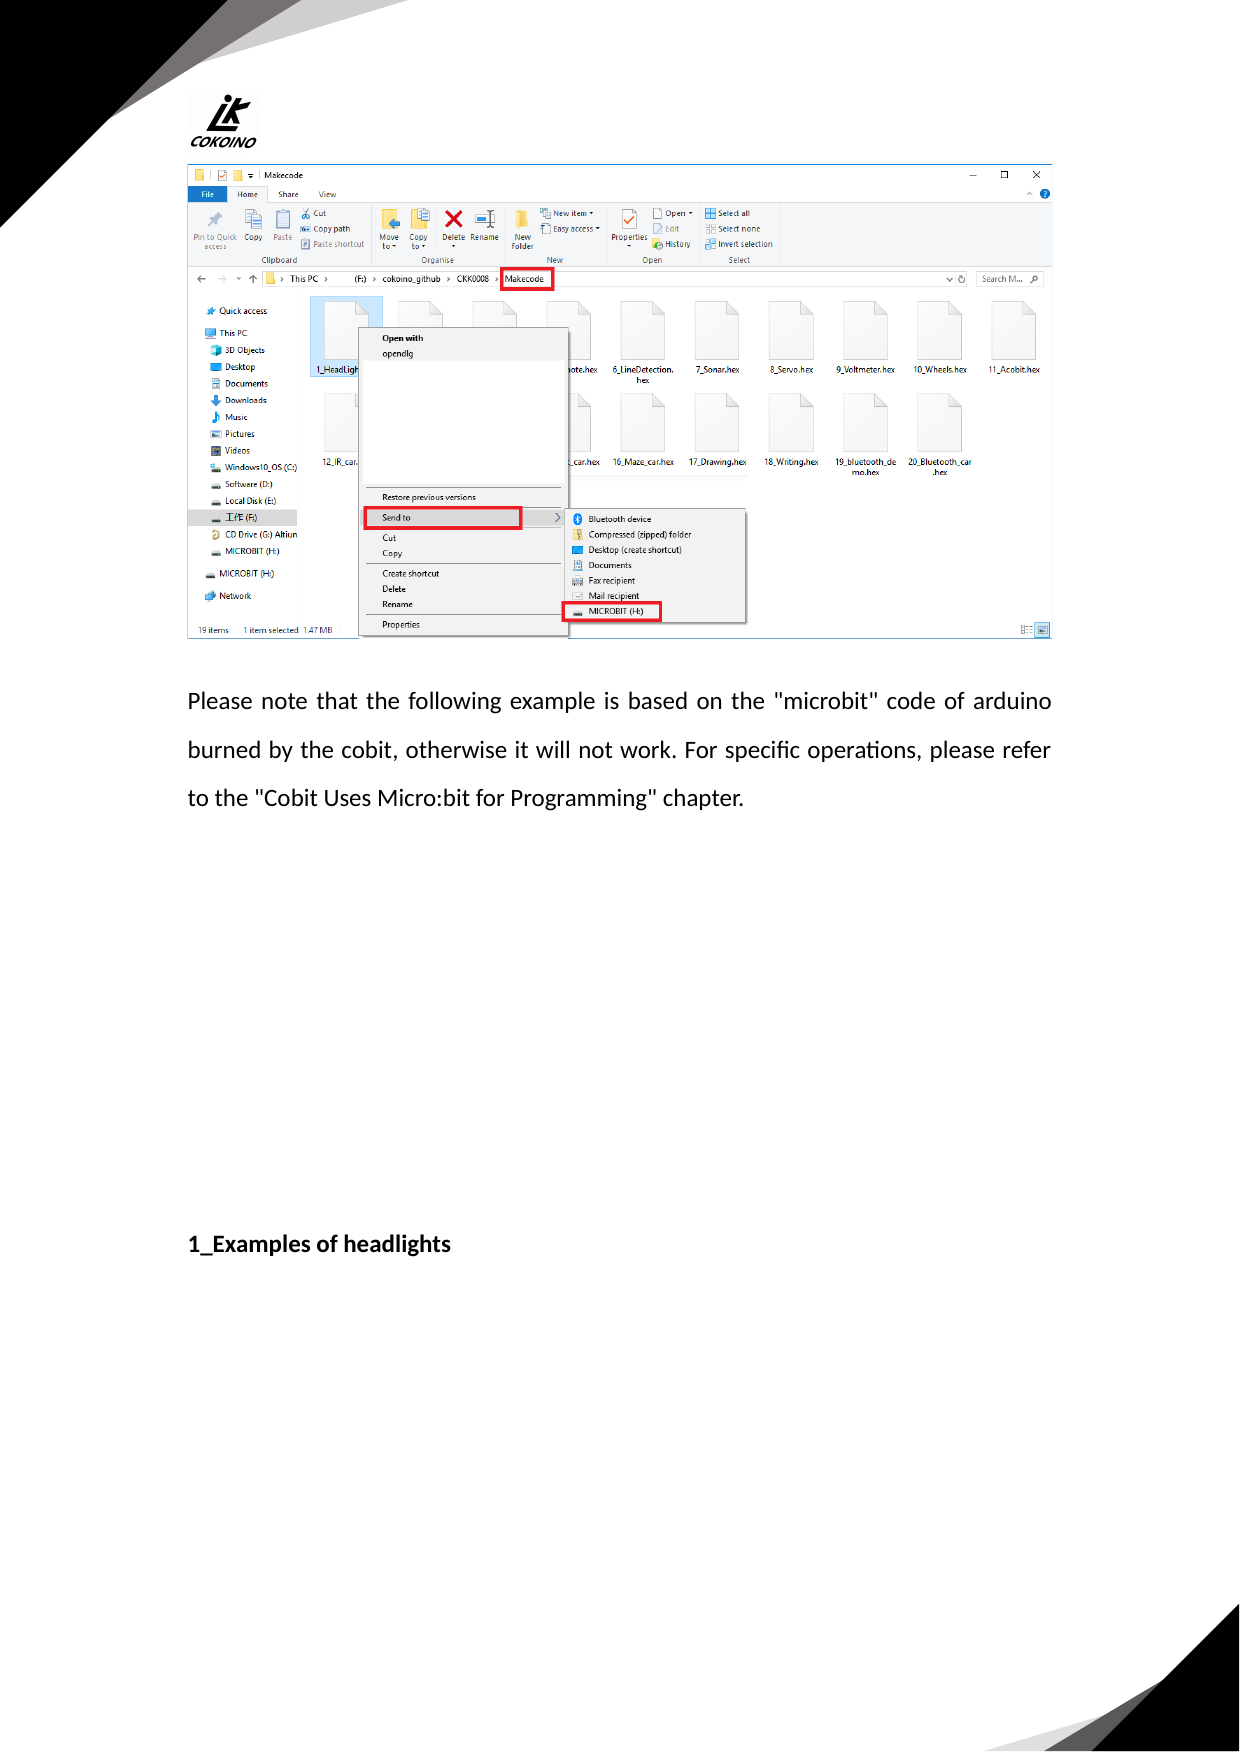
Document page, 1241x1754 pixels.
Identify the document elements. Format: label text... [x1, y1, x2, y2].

picture [187, 164, 1053, 639]
picture [187, 90, 259, 153]
text Please note that the following example is based on the "microbit" code of arduino burned by the cobit, otherwise it will not work. For specific operations, please refer to the "Cobit Uses Micro:bit for Programming" chapter. [187, 684, 1053, 814]
subtitle 1_Examples of headlights [187, 1227, 1053, 1260]
